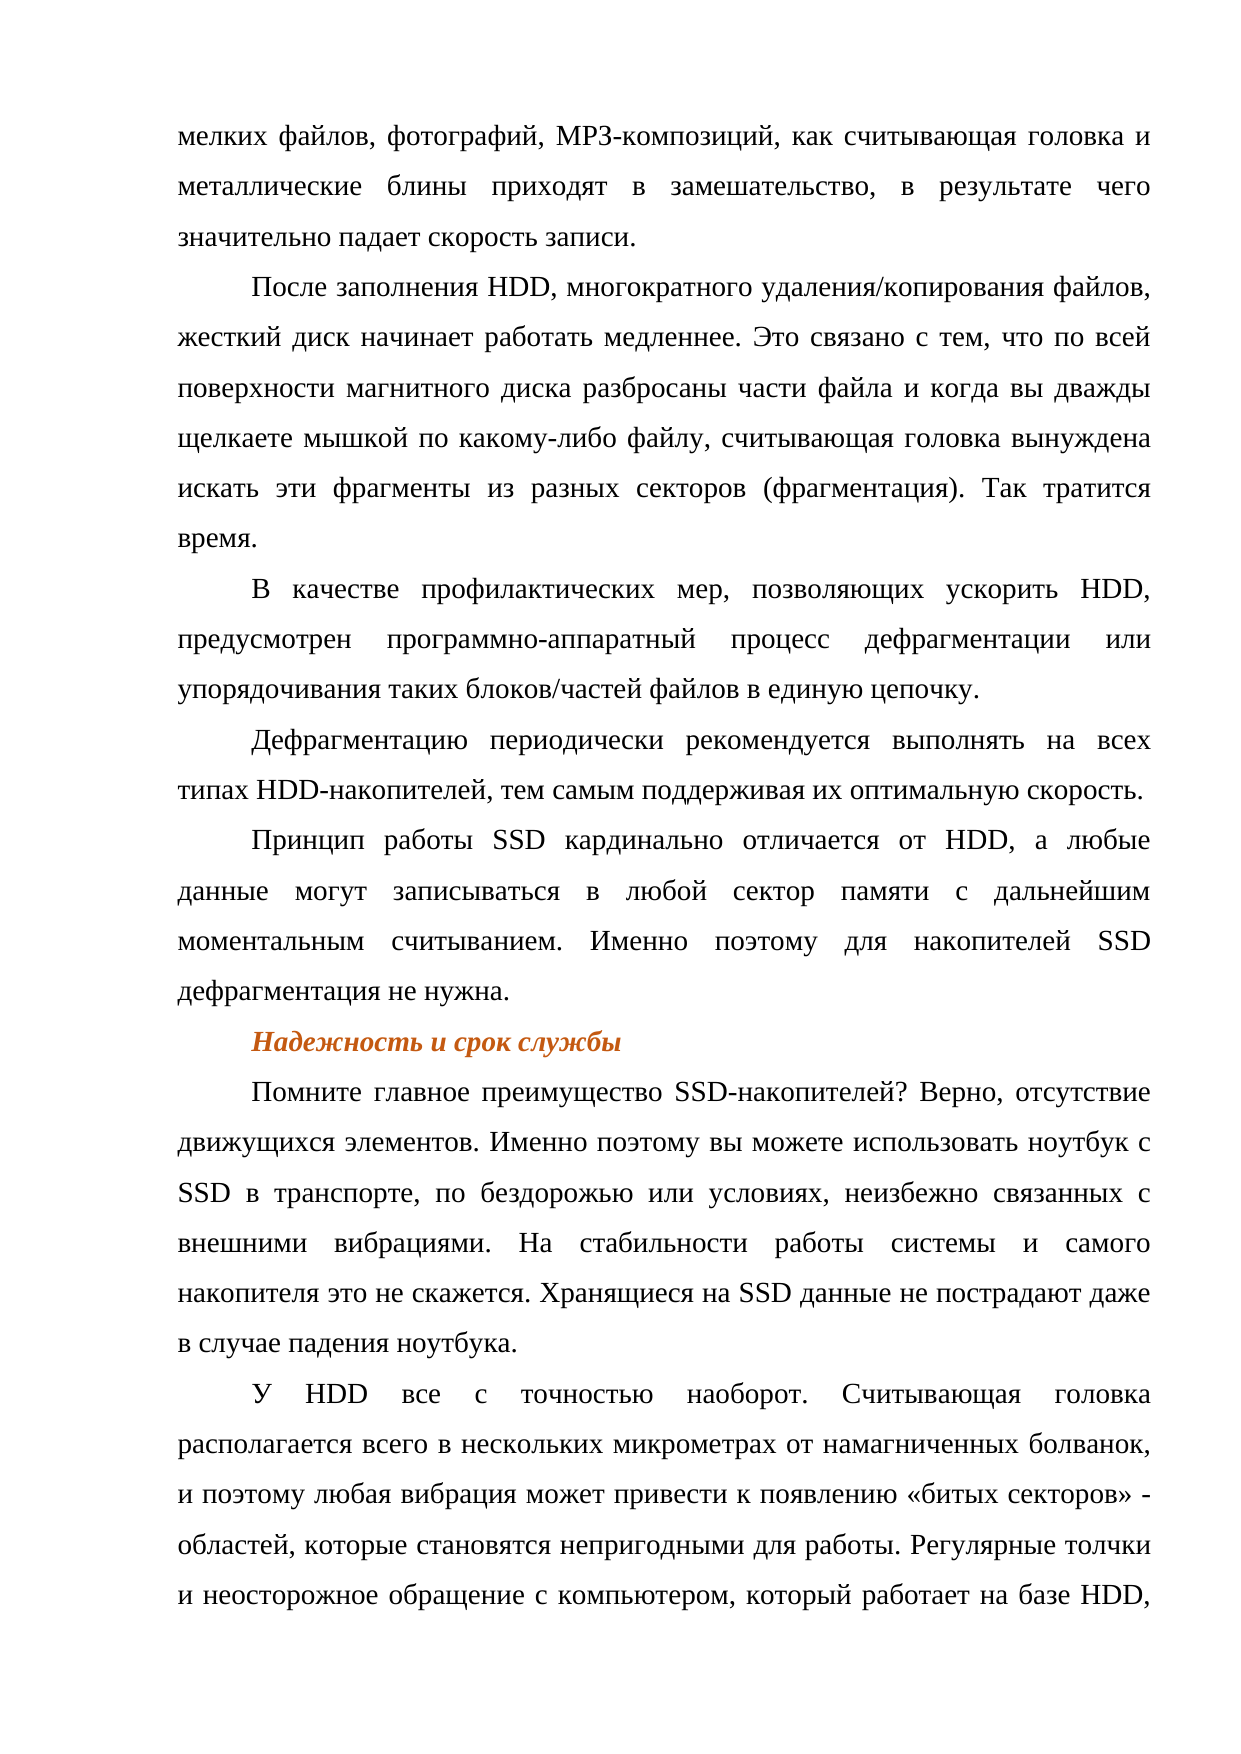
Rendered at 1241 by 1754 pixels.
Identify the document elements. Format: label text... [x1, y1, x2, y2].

text Принцип работы SSD кардинально отличается от HDD, а любые данные могут записываться в любой сектор памяти с дальнейшим моментальным считыванием. Именно поэтому для накопителей SSD дефрагментация не нужна. [177, 822, 1152, 1007]
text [177, 1376, 1152, 1611]
text Дефрагментацию периодически рекомендуется выполнять на всех типах HDD-накопителей, тем самым поддерживая их оптимальную скорость. [177, 722, 1152, 806]
text Помните главное преимущество SSD-накопителей? Верно, отсутствие движущихся элементов. Именно поэтому вы можете использовать ноутбук с SSD в транспорте, по бездорожью или условиях, неизбежно связанных с внешними вибрациями. На стабильности работы системы и самого накопителя это не скажется. Хранящиеся на SSD данные не пострадают даже в случае падения ноутбука. [177, 1074, 1152, 1359]
text После заполнения HDD, многократного удаления/копирования файлов, жесткий диск начинает работать медленнее. Это связано с тем, что по всей поверхности магнитного диска разбросаны части файла и когда вы дважды щелкаете мышкой по какому-либо файлу, считывающая головка вынуждена искать эти фрагменты из разных секторов (фрагментация). Так тратится время. [177, 269, 1152, 554]
text В качестве профилактических мер, позволяющих ускорить HDD, предусмотрен программно-аппаратный процесс дефрагментации или упорядочивания таких блоков/частей файлов в единую цепочку. [177, 571, 1152, 705]
text Надежность и срок службы [177, 1024, 1152, 1057]
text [177, 118, 1152, 252]
